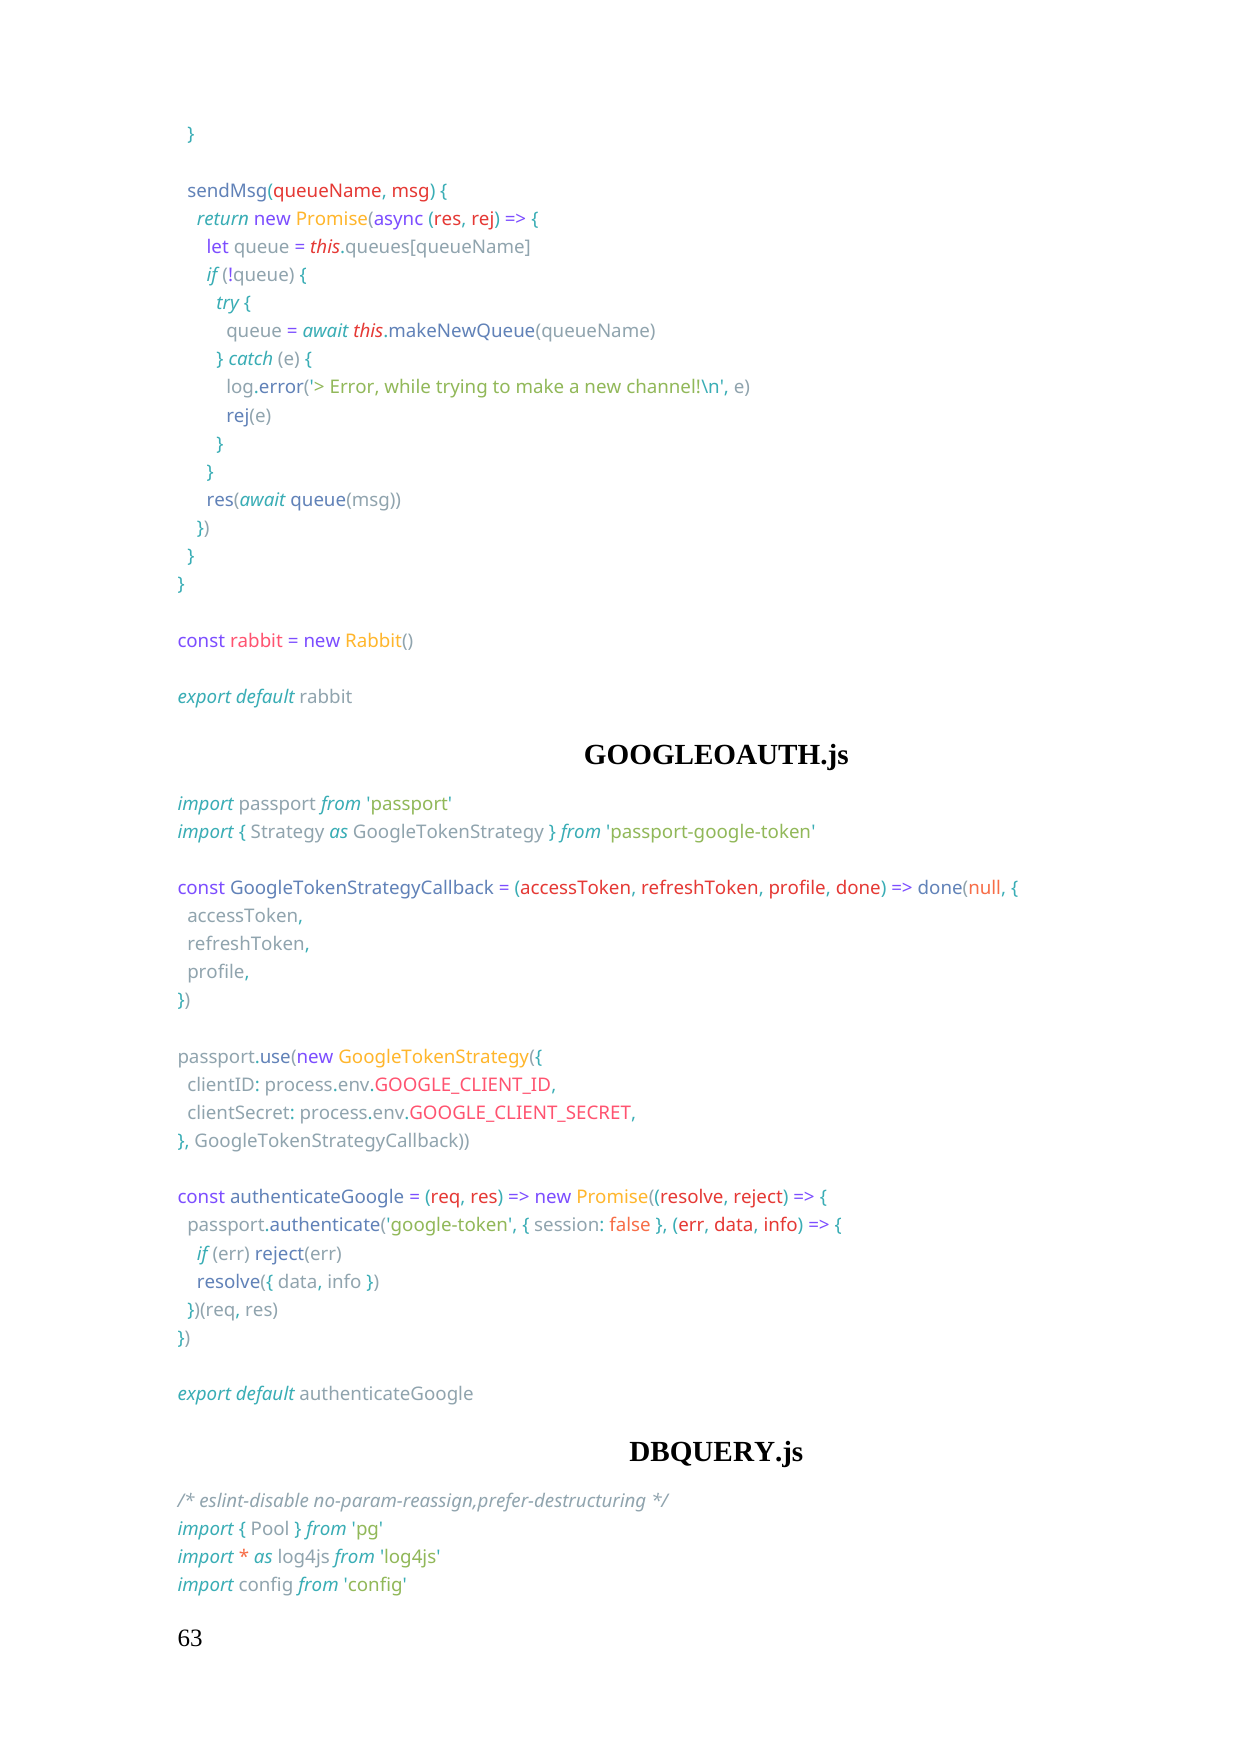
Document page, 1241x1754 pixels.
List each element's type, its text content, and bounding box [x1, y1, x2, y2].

text }) [177, 984, 1181, 1012]
text res(await queue(msg)) [177, 484, 1181, 512]
text export default authenticateGoogle [177, 1378, 1181, 1406]
text import passport from 'passport' [177, 787, 1181, 815]
text })(req, res) [177, 1293, 1181, 1322]
text import { Pool } from 'pg' [177, 1512, 1181, 1541]
text if (!queue) { [177, 259, 1181, 287]
text }) [177, 1322, 1181, 1350]
text /* eslint-disable no-param-reassign,prefer-destructuring */ [177, 1484, 1181, 1512]
text clientSecret: process.env.GOOGLE_CLIENT_SECRET, [177, 1097, 1181, 1125]
text import config from 'config' [177, 1569, 1181, 1597]
text const GoogleTokenStrategyCallback = (accessToken, refreshToken, profile, done) => done(null, { [177, 872, 1181, 900]
text GOOGLEOAUTH.js [177, 737, 1181, 770]
text accessToken, [177, 900, 1181, 928]
text rej(e) [177, 399, 1181, 427]
text try { [177, 287, 1181, 315]
text log.error('> Error, while trying to make a new channel!\n', e) [177, 371, 1181, 399]
text resolve({ data, info }) [177, 1265, 1181, 1293]
text }, GoogleTokenStrategyCallback)) [177, 1125, 1181, 1153]
text passport.use(new GoogleTokenStrategy({ [177, 1040, 1181, 1068]
text } catch (e) { [177, 343, 1181, 371]
text import { Strategy as GoogleTokenStrategy } from 'passport-google-token' [177, 815, 1181, 843]
text } [177, 540, 1181, 568]
text export default rabbit [177, 681, 1181, 709]
text } [177, 118, 1181, 146]
text const authenticateGoogle = (req, res) => new Promise((resolve, reject) => { [177, 1181, 1181, 1209]
text queue = await this.makeNewQueue(queueName) [177, 315, 1181, 343]
text passport.authenticate('google-token', { session: false }, (err, data, info) => { [177, 1209, 1181, 1237]
text } [177, 456, 1181, 484]
text import * as log4js from 'log4js' [177, 1541, 1181, 1569]
text return new Promise(async (res, rej) => { [177, 202, 1181, 231]
text clientID: process.env.GOOGLE_CLIENT_ID, [177, 1068, 1181, 1097]
text const rabbit = new Rabbit() [177, 624, 1181, 652]
text refreshToken, [177, 928, 1181, 956]
text sendMsg(queueName, msg) { [177, 174, 1181, 202]
text if (err) reject(err) [177, 1237, 1181, 1265]
text } [177, 427, 1181, 456]
text profile, [177, 956, 1181, 984]
text DBQUERY.js [177, 1434, 1181, 1468]
text }) [177, 512, 1181, 540]
text let queue = this.queues[queueName] [177, 231, 1181, 259]
text } [177, 568, 1181, 596]
